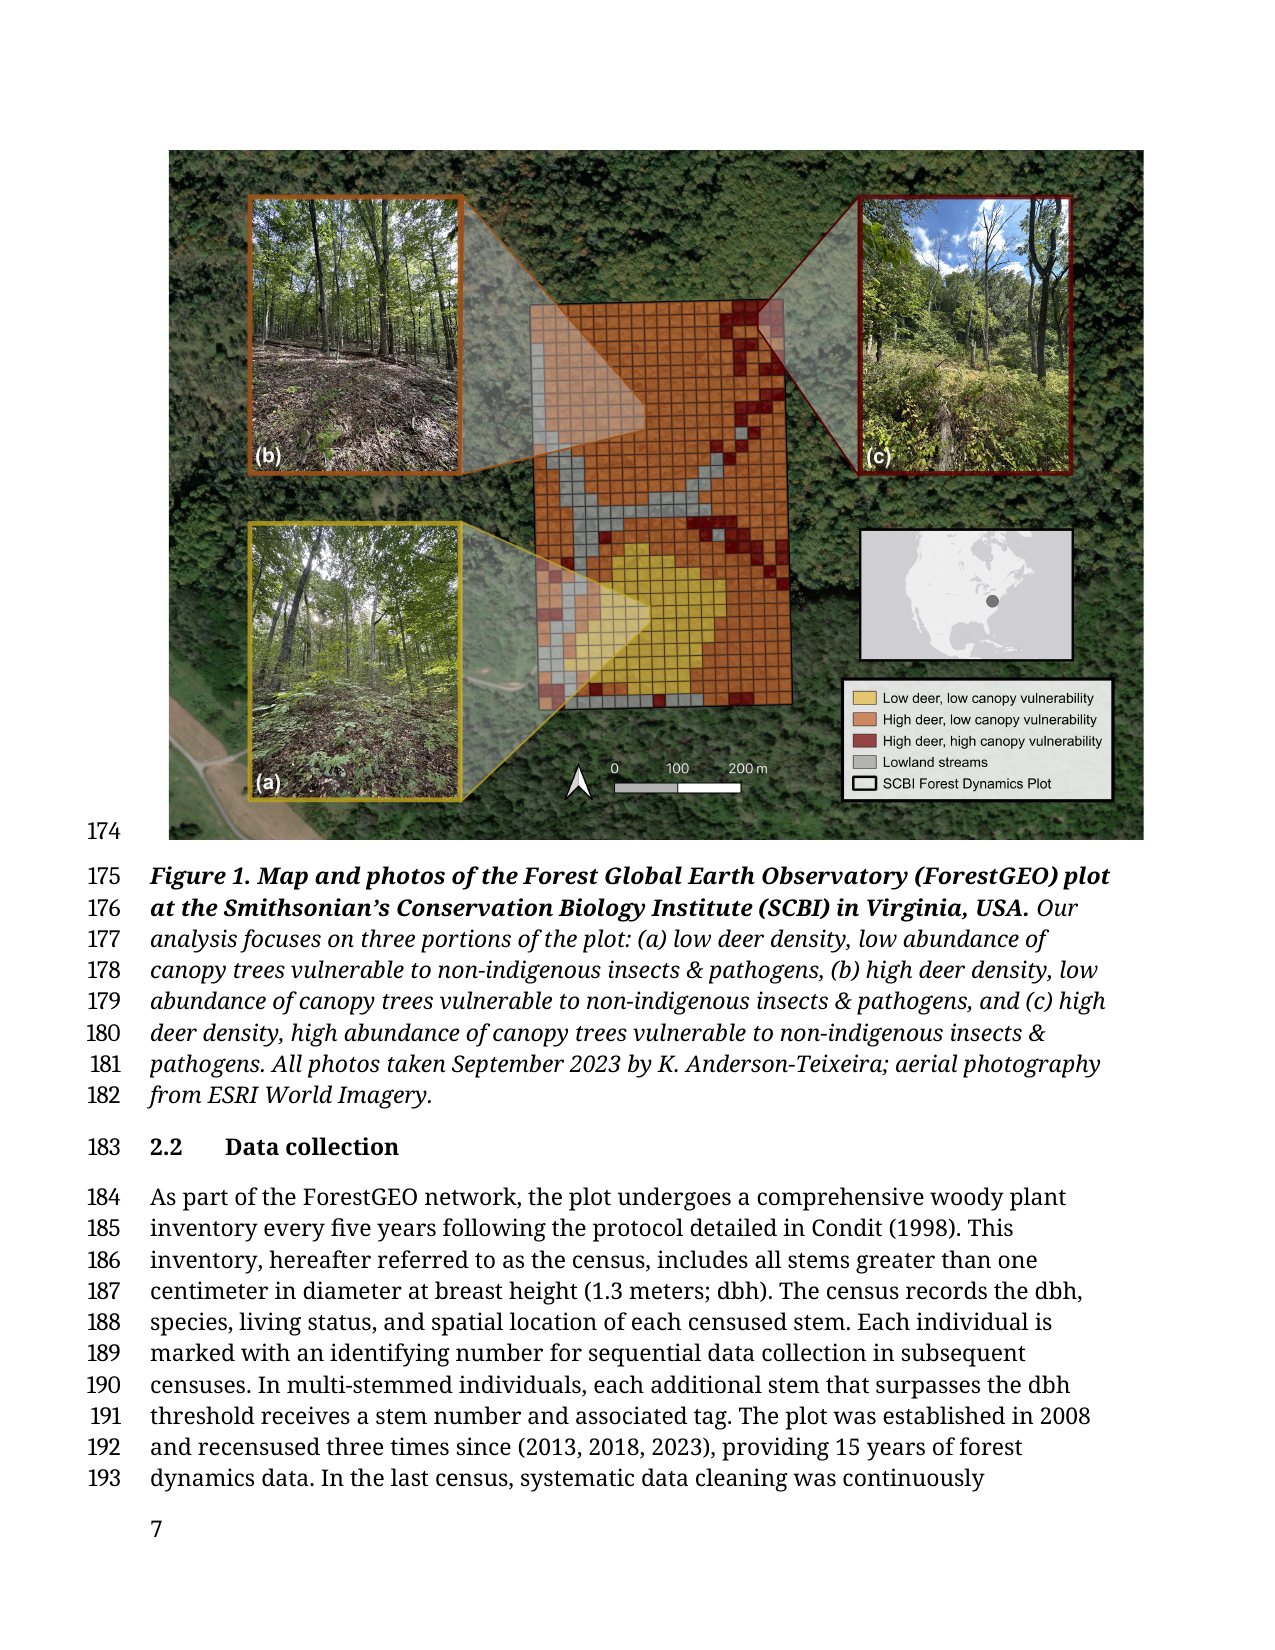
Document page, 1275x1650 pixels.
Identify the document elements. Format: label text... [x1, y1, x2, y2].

subtitle 2.2 Data collection [150, 1131, 1125, 1162]
picture [168, 150, 1144, 840]
text Figure 1. Map and photos of the Forest Global Earth Observatory (ForestGEO) plot at the Smithsonian’s Conservation Biology Institute (SCBI) in Virginia, USA. Our analysis focuses on three portions of the plot: (a) low deer density, low abundance of canopy trees vulnerable to non-indigenous insects & pathogens, (b) high deer density, low abundance of canopy trees vulnerable to non-indigenous insects & pathogens, and (c) high deer density, high abundance of canopy trees vulnerable to non-indigenous insects & pathogens. All photos taken September 2023 by K. Anderson-Teixeira; aerial photography from ESRI World Imagery. [150, 860, 1125, 1110]
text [150, 1181, 1125, 1494]
